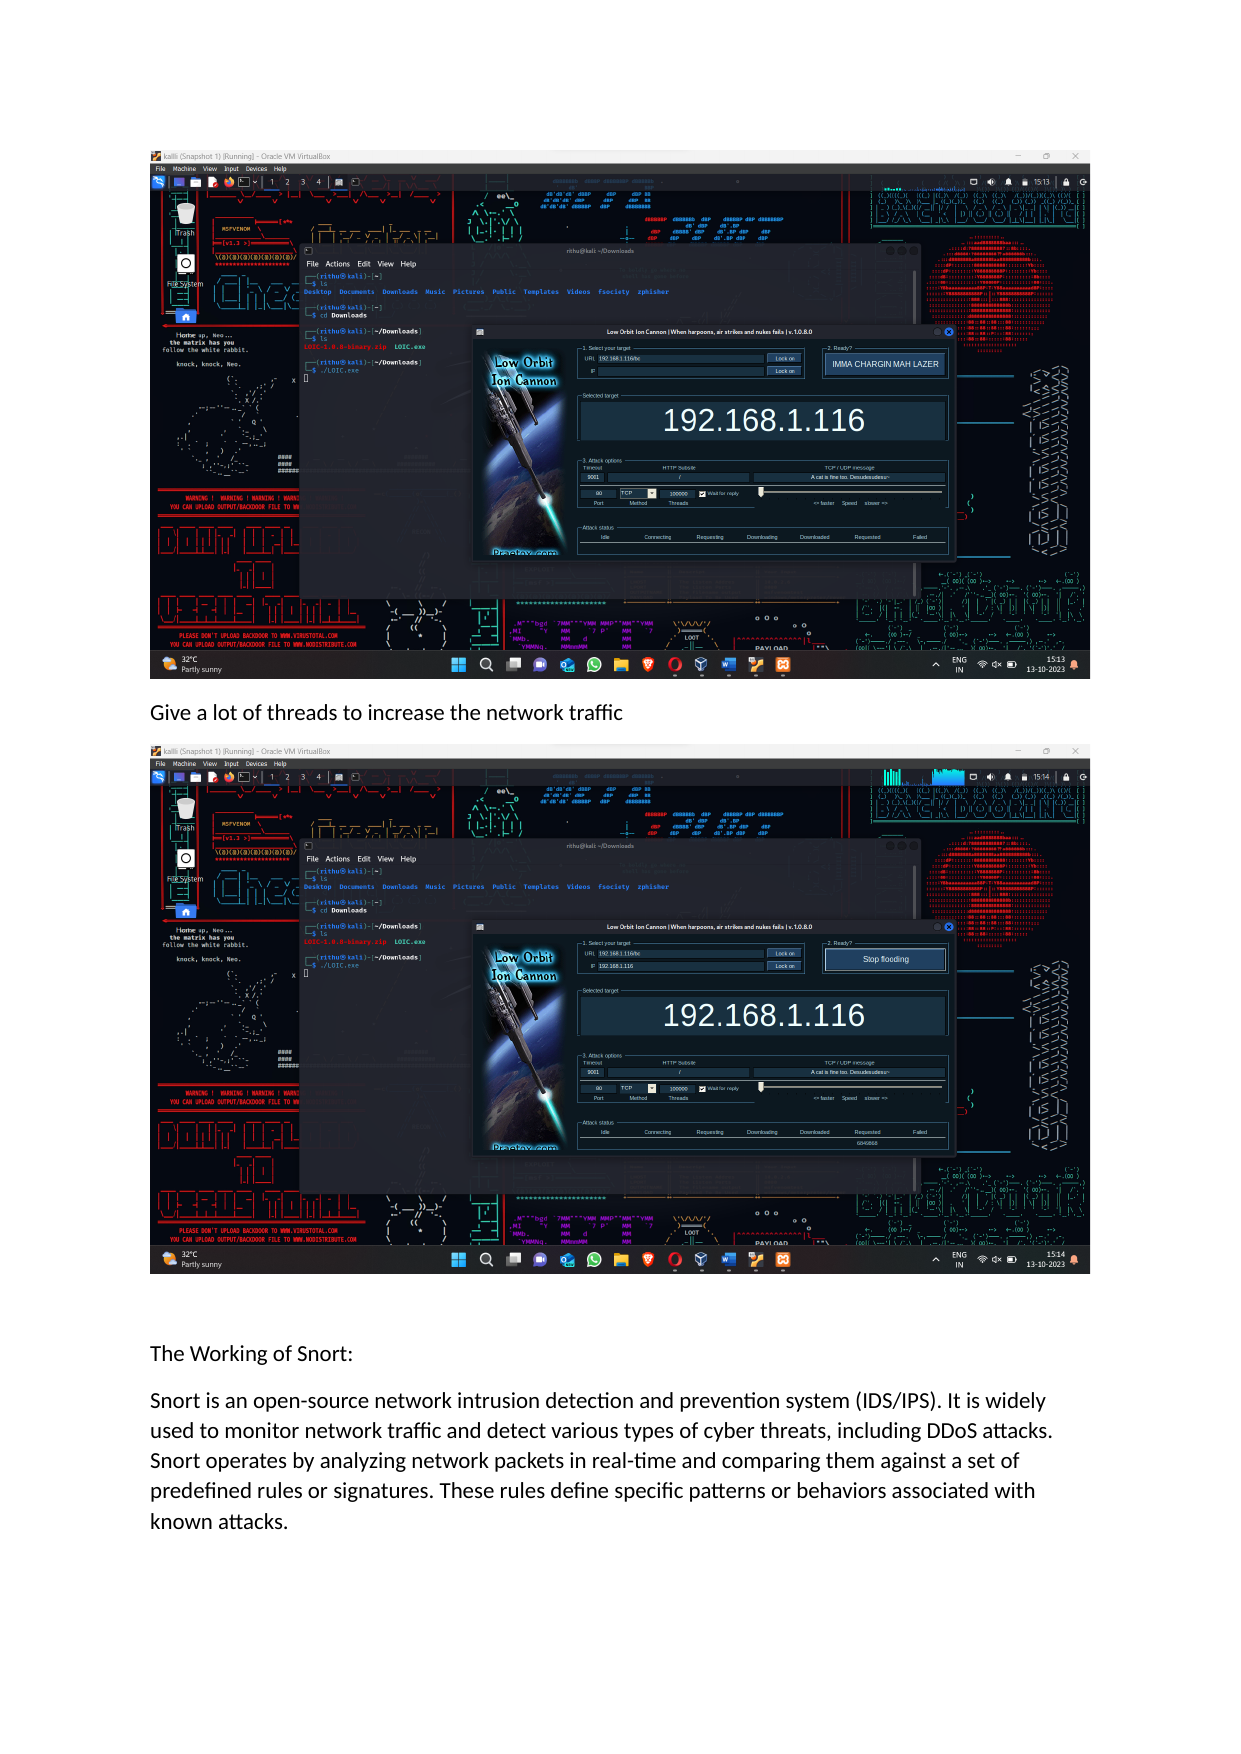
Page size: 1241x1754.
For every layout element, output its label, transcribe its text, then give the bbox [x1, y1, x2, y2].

text Give a lot of threads to increase the network traffic [150, 698, 1090, 726]
picture [150, 150, 1091, 679]
text Snort is an open-source network intrusion detection and prevention system (IDS/IPS). It is widely used to monitor network traffic and detect various types of cyber threats, including DDoS attacks. Snort operates by analyzing network packets in real-time and comparing them against a set of predefined rules or signatures. These rules define specific patterns or behaviors associated with known attacks. [150, 1386, 1090, 1535]
picture [150, 744, 1091, 1274]
text The Working of Snort: [150, 1339, 1090, 1367]
